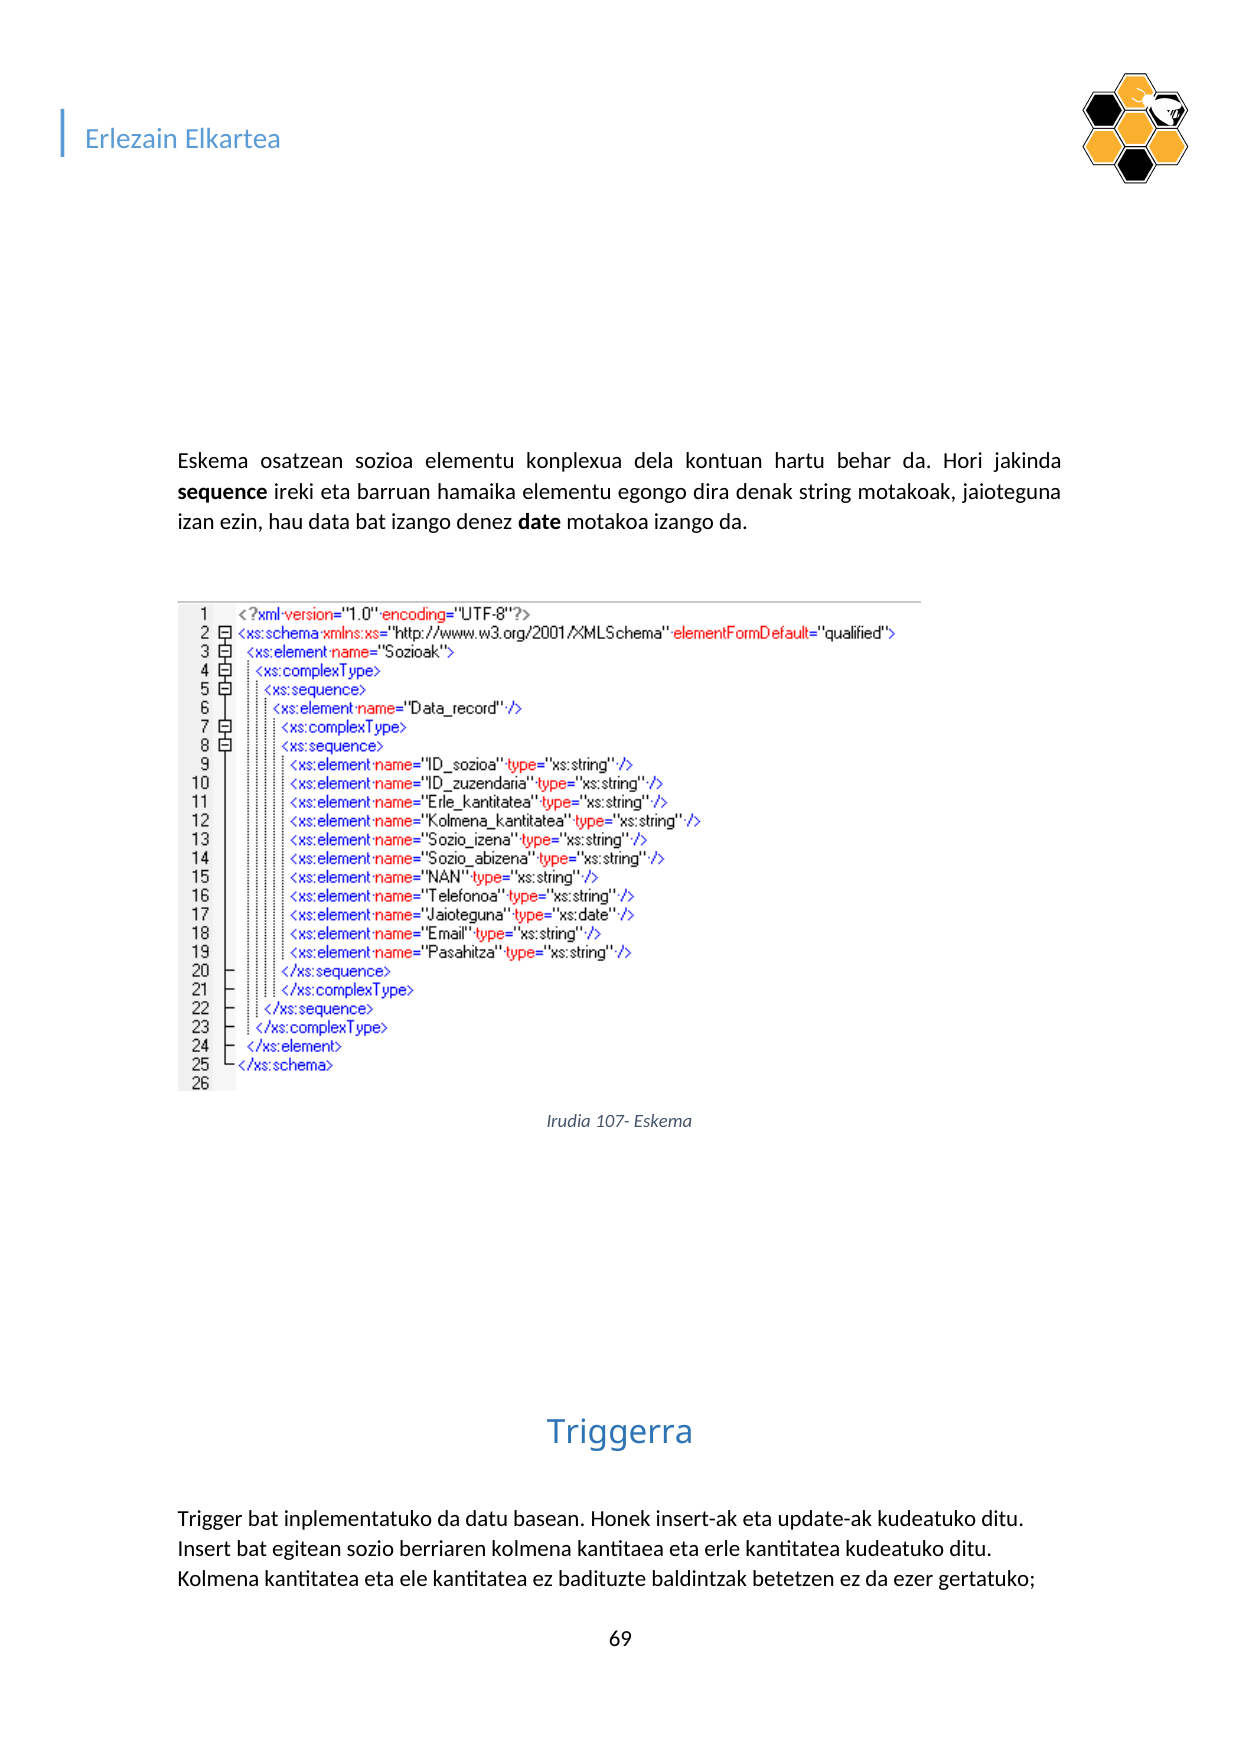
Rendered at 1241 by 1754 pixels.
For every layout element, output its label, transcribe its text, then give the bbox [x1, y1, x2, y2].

picture [177, 600, 921, 1091]
text Eskema osatzean sozioa elementu konplexua dela kontuan hartu behar da. Hori jakinda sequence ireki eta barruan hamaika elementu egongo dira denak string motakoak, jaioteguna izan ezin, hau data bat izango denez date motakoa izango da. [177, 447, 1063, 535]
picture [1071, 73, 1210, 185]
text Irudia 107- Eskema [177, 1110, 1063, 1133]
subtitle Triggerra [177, 1408, 1063, 1454]
